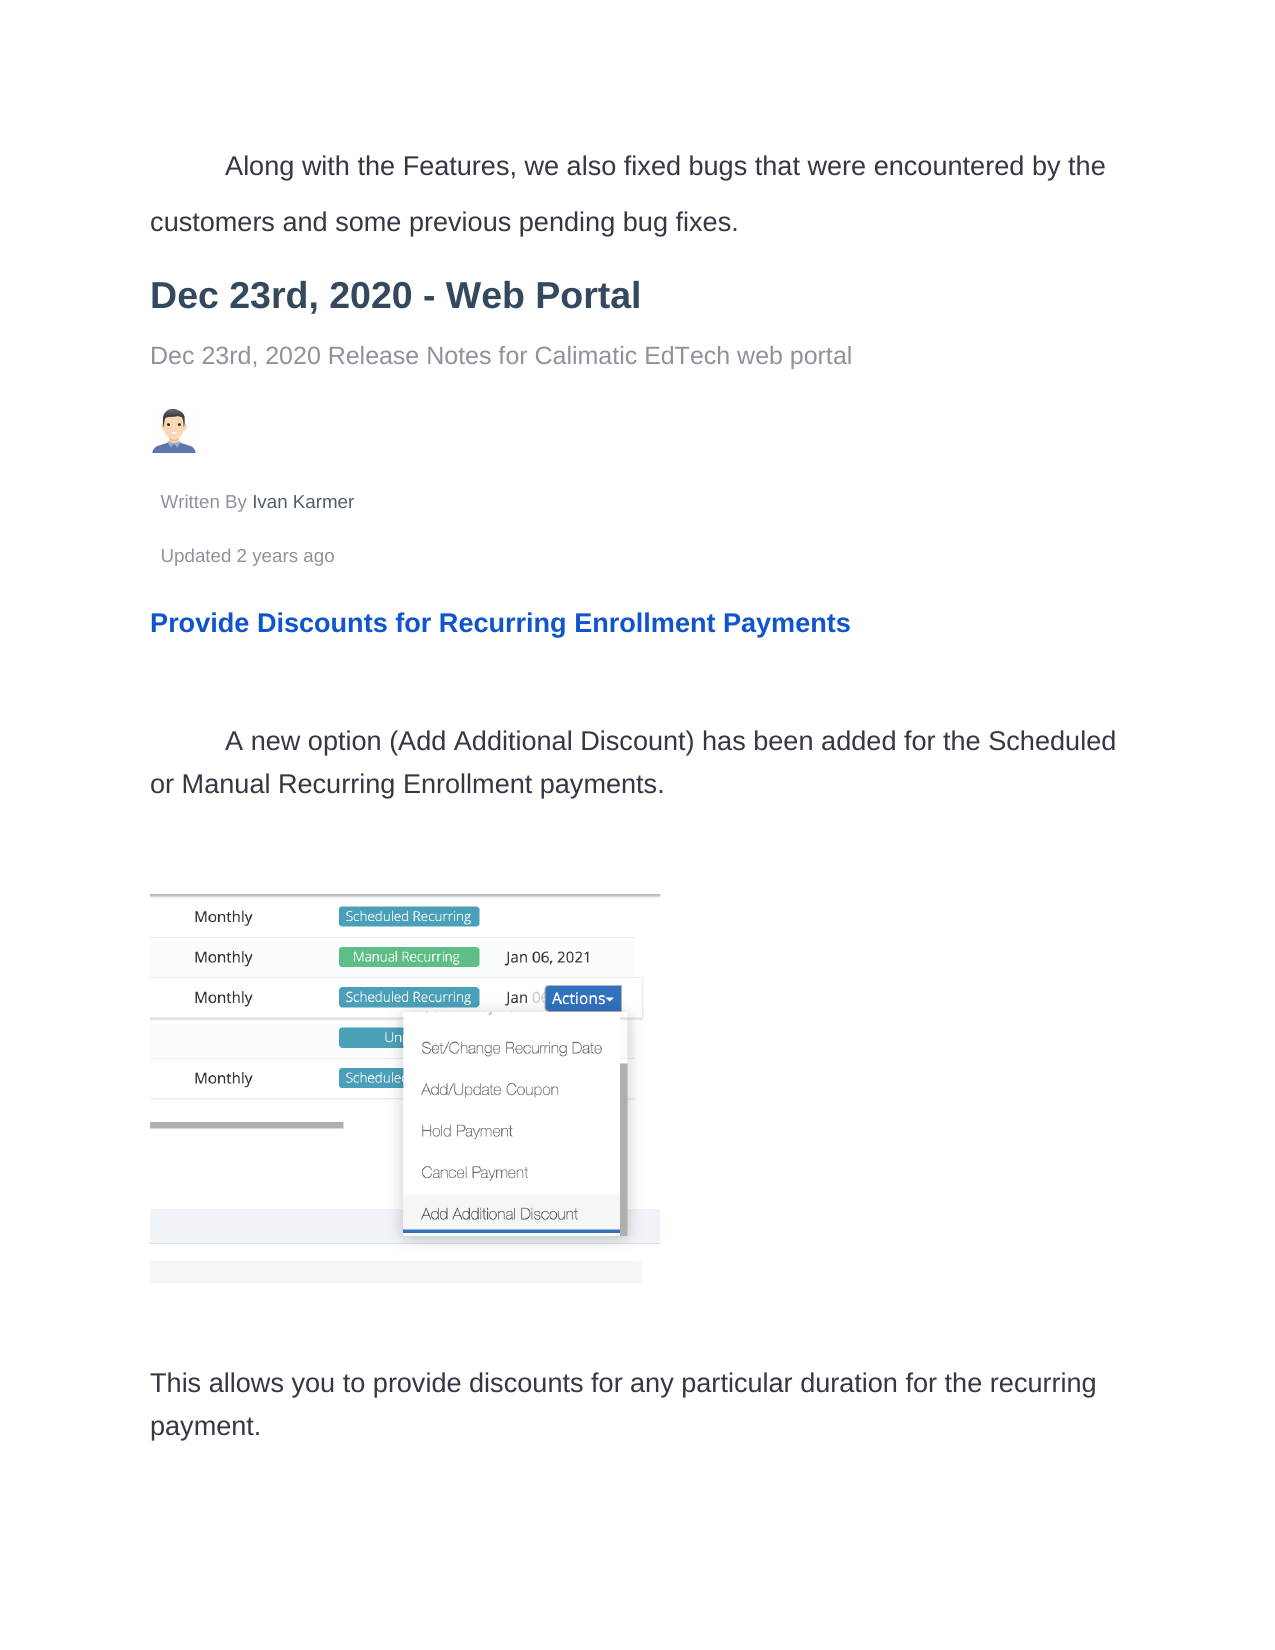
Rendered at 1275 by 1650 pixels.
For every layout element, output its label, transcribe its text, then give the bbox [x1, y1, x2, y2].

text Along with the Features, we also fixed bugs that were encountered by the customers and some previous pending bug fixes. [150, 150, 1125, 237]
text Updated 2 years ago [160, 545, 1125, 566]
subtitle Provide Discounts for Recurring Enrollment Payments [150, 607, 1125, 639]
text This allows you to provide discounts for any particular duration for the recurring payment. [150, 1367, 1125, 1441]
picture [152, 409, 196, 453]
subtitle Dec 23rd, 2020 - Web Portal [150, 273, 1125, 316]
text A new option (Add Additional Discount) has been added for the Scheduled or Manual Recurring Enrollment payments. [150, 725, 1125, 800]
text Dec 23rd, 2020 Release Notes for Calimatic EdTech web portal [150, 341, 1125, 370]
picture [150, 886, 661, 1283]
text Written By Ivan Karmer [160, 490, 1125, 512]
